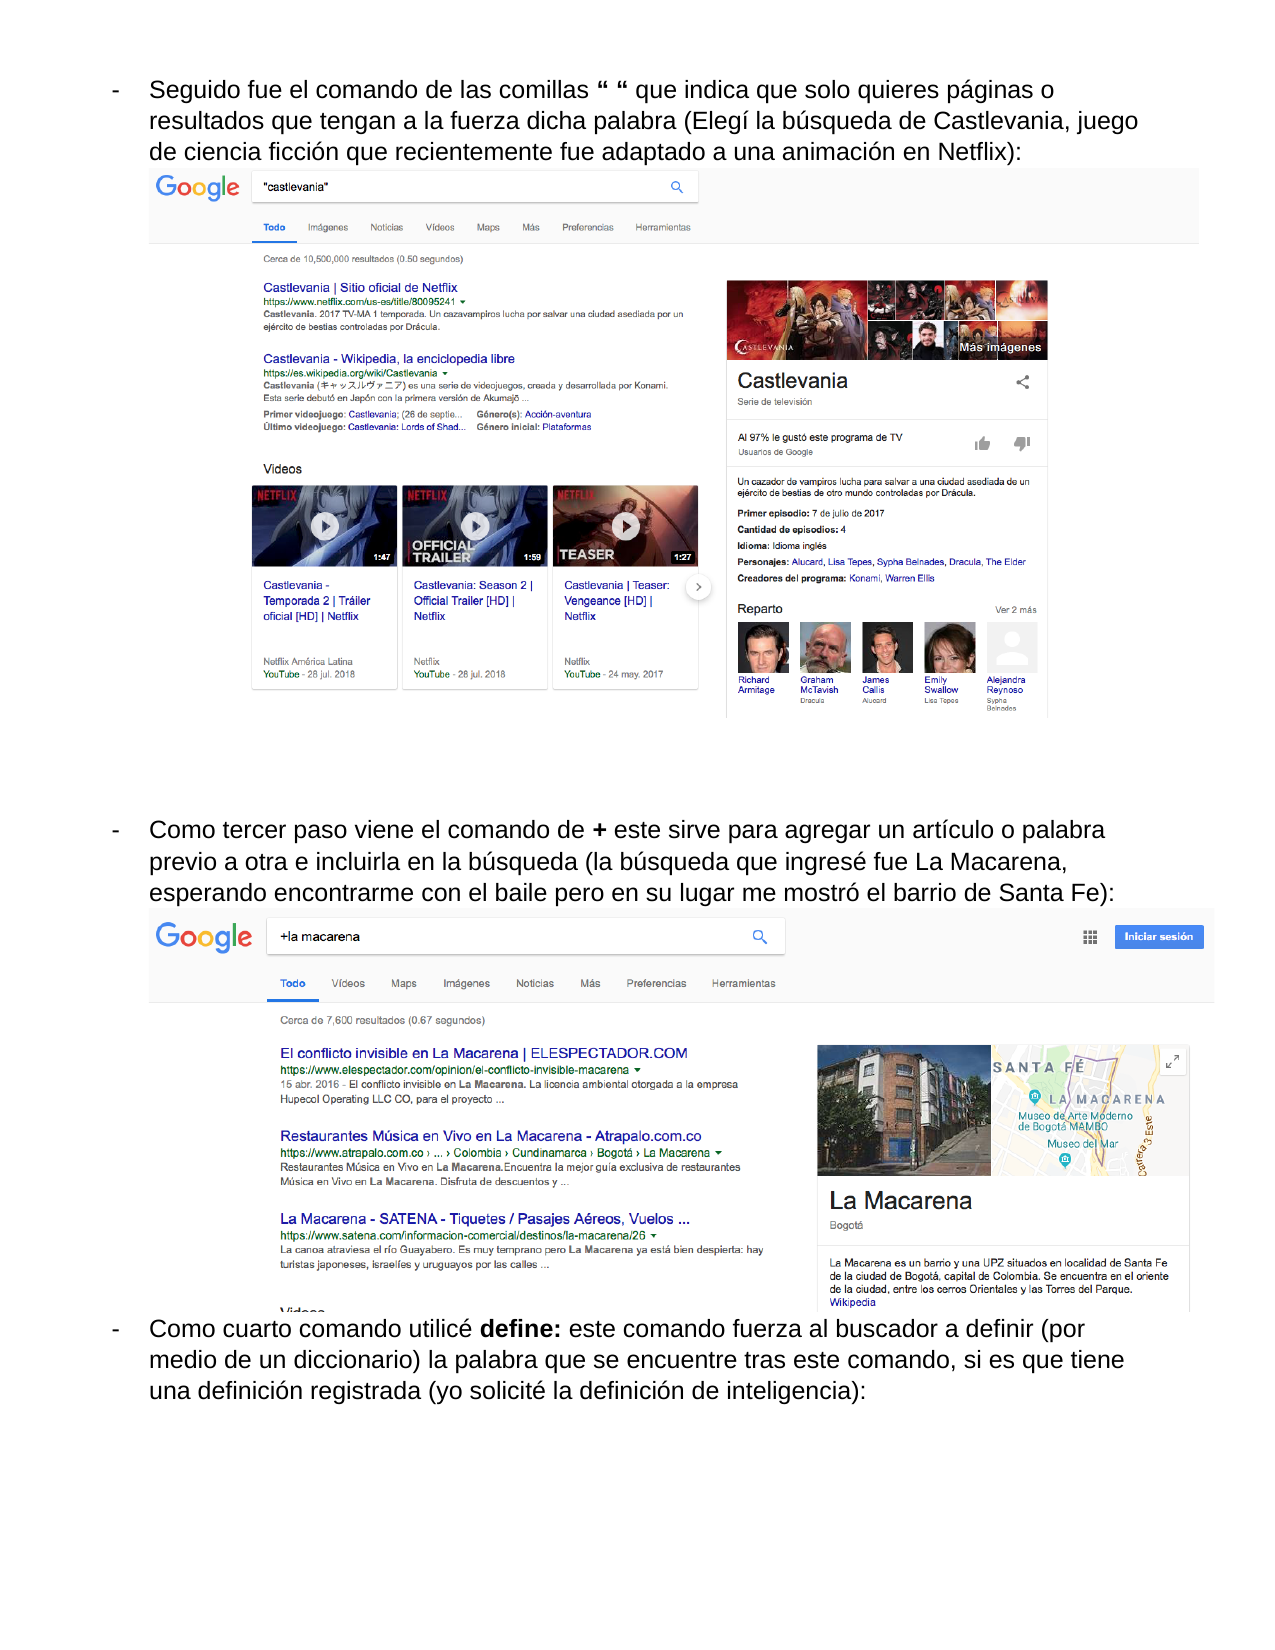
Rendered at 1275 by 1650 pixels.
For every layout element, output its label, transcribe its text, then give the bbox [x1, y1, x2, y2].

list Como cuarto comando utilicé define: este comando fuerza al buscador a definir (por medio de un diccionario) la palabra que se encuentre tras este comando, si es que tiene una definición registrada (yo solicité la definición de inteligencia): [111, 1314, 1153, 1405]
picture [148, 908, 1215, 1312]
list Seguido fue el comando de las comillas “ “ que indica que solo quieres páginas o resultados que tengan a la fuerza dicha palabra (Elegí la búsqueda de Castlevania, juego de ciencia ficción que recientemente fue adaptado a una animación en Netflix): [111, 75, 1153, 166]
list Como tercer paso viene el comando de + este sirve para agregar un artículo o palabra previo a otra e incluirla en la búsqueda (la búsqueda que ingresé fue La Macarena, esperando encontrarme con el baile pero en su lugar me mostró el barrio de Santa Fe): [111, 815, 1153, 906]
picture [148, 168, 1199, 718]
